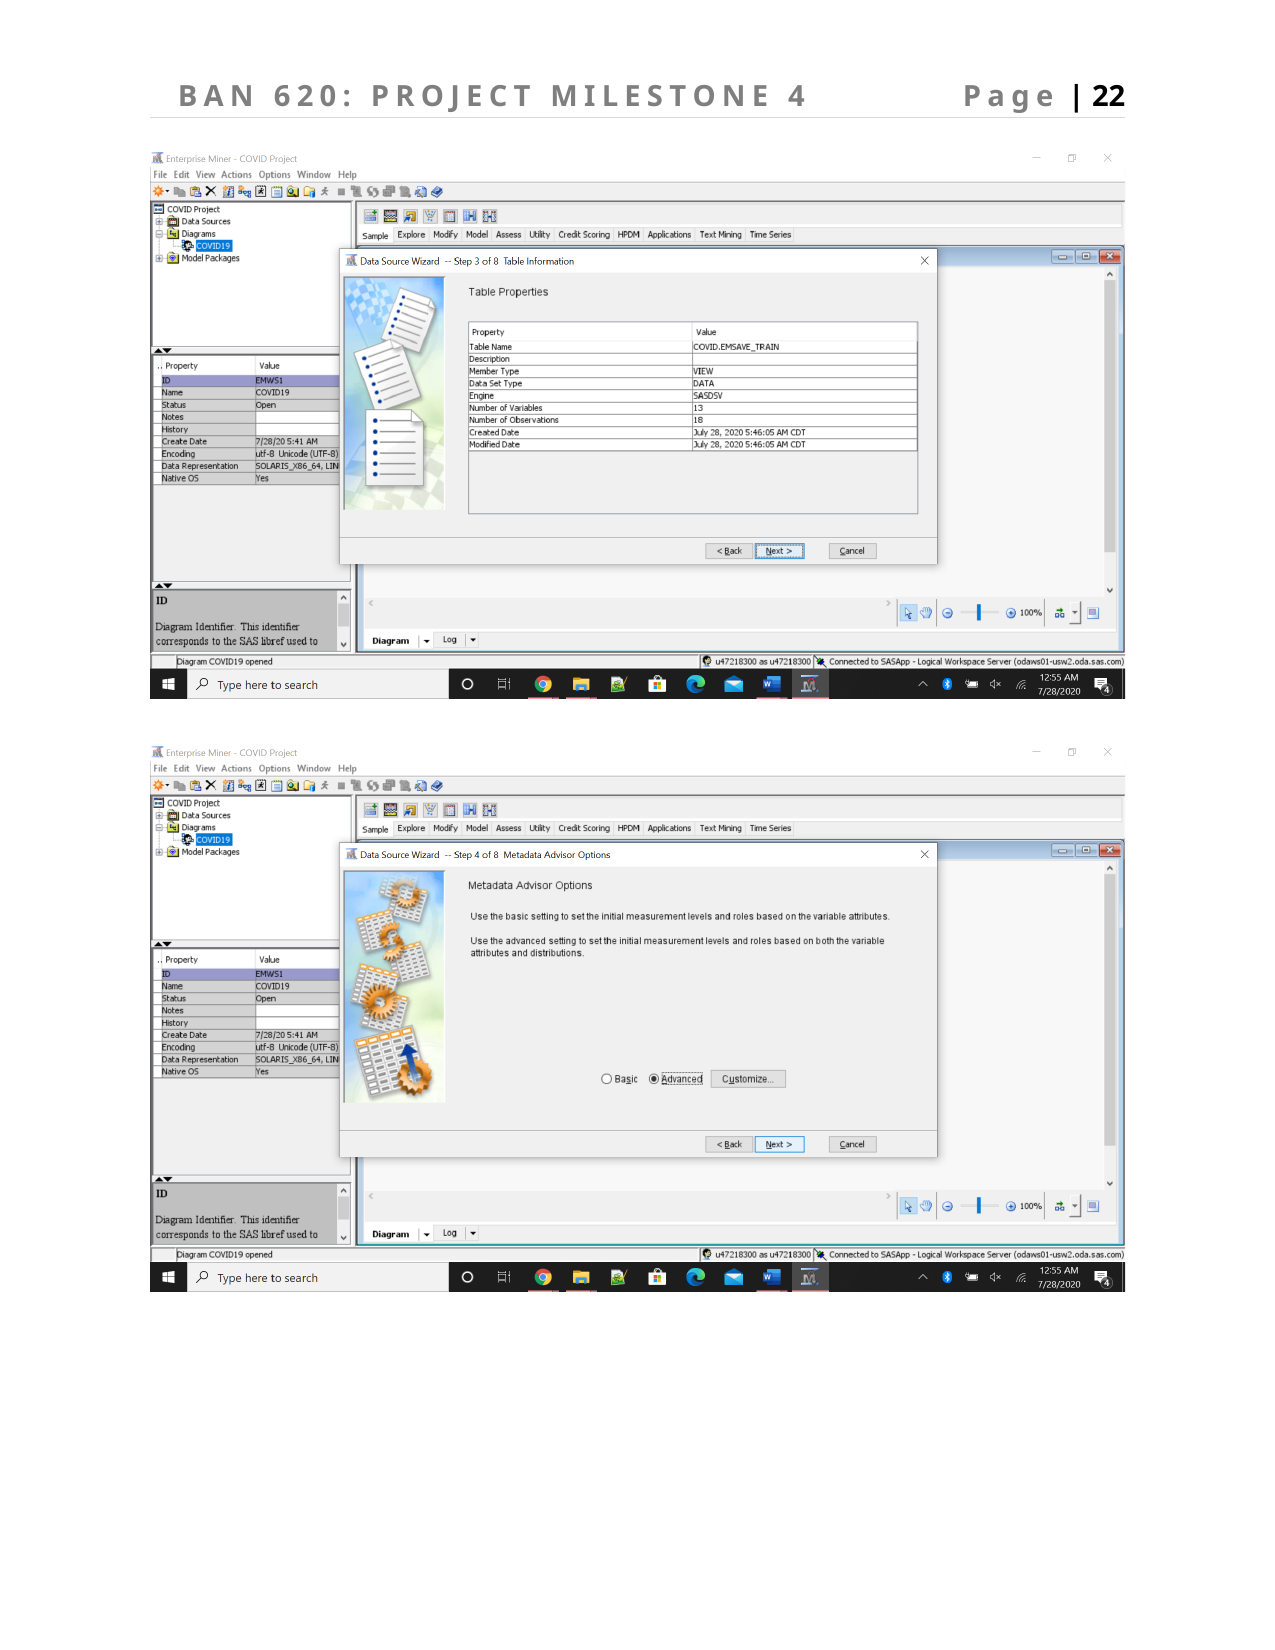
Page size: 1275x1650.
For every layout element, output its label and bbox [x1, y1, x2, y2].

picture [150, 150, 1125, 699]
picture [150, 743, 1125, 1292]
